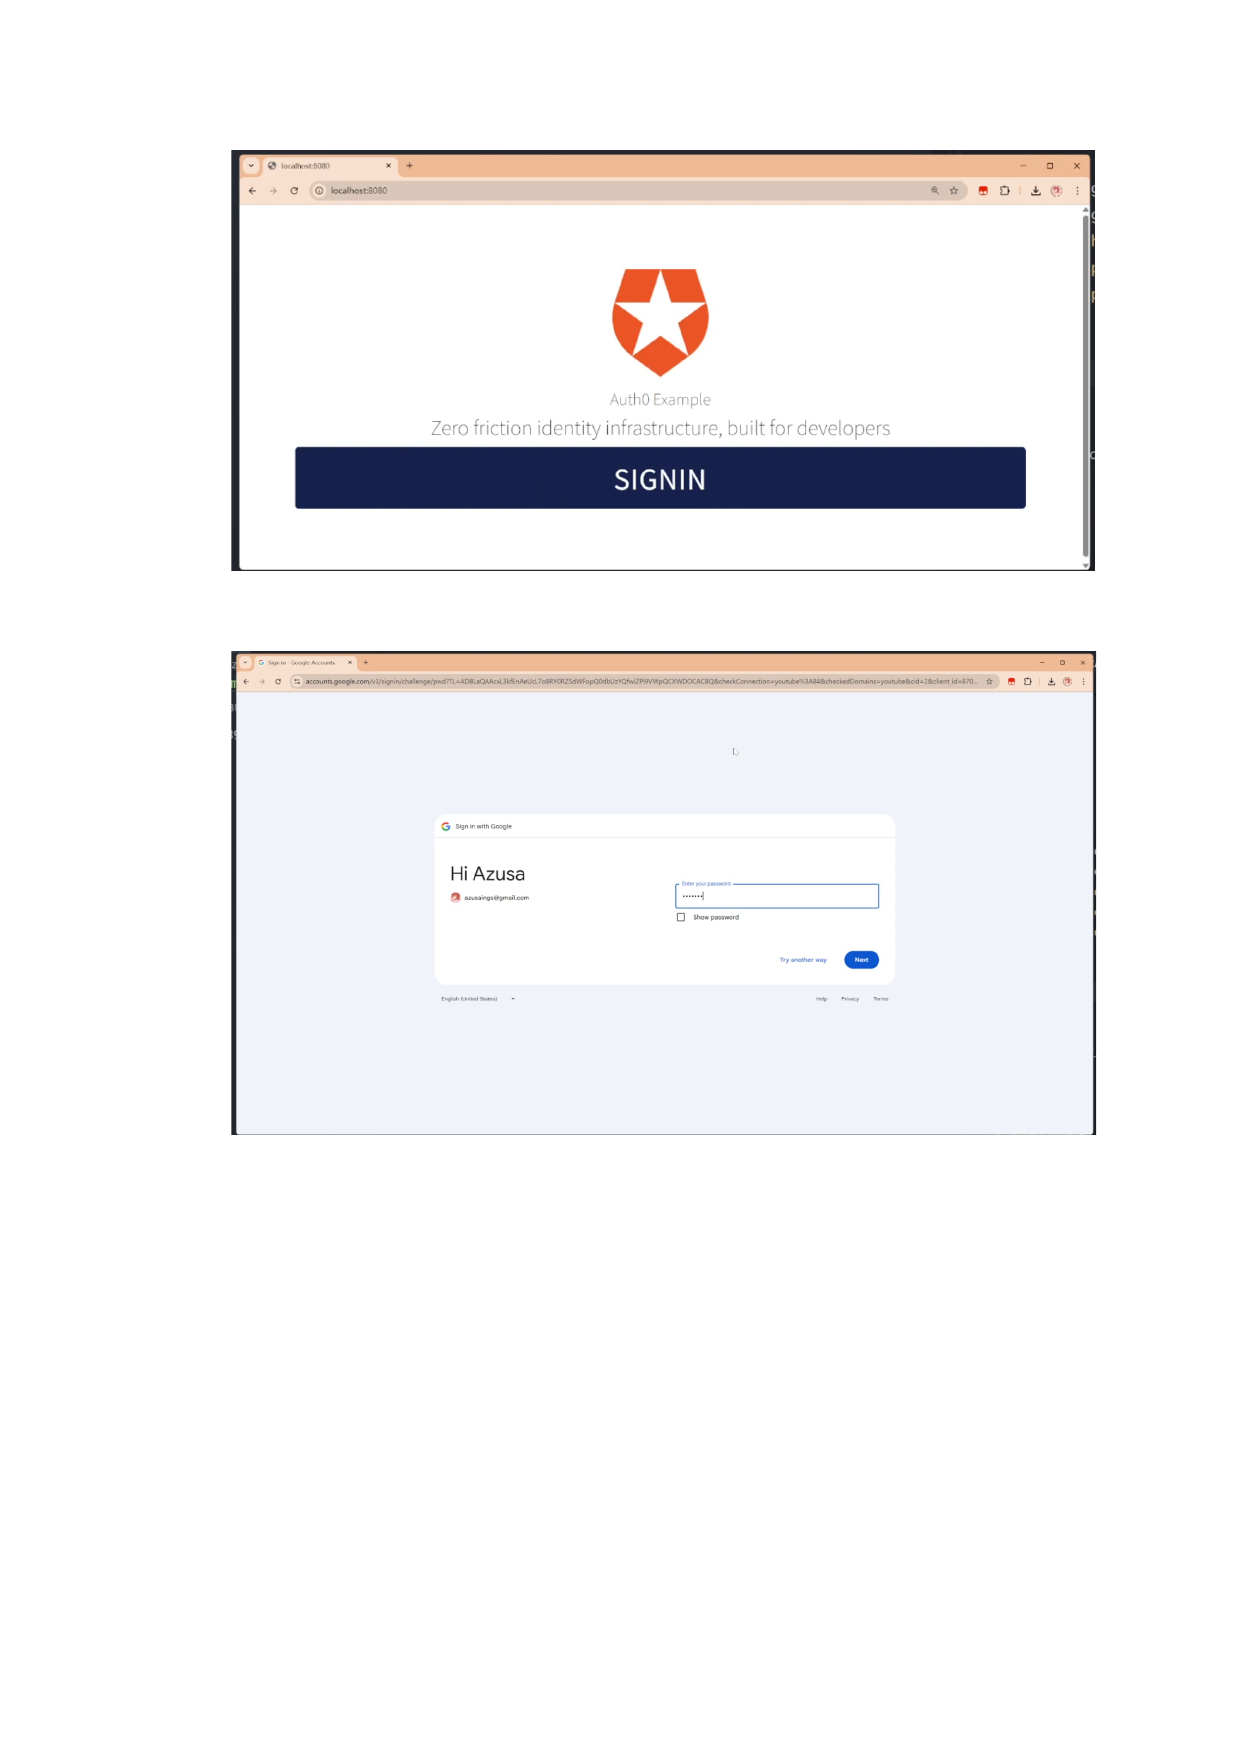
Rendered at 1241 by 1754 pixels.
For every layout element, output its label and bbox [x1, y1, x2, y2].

picture [231, 651, 1097, 1135]
picture [231, 150, 1095, 571]
